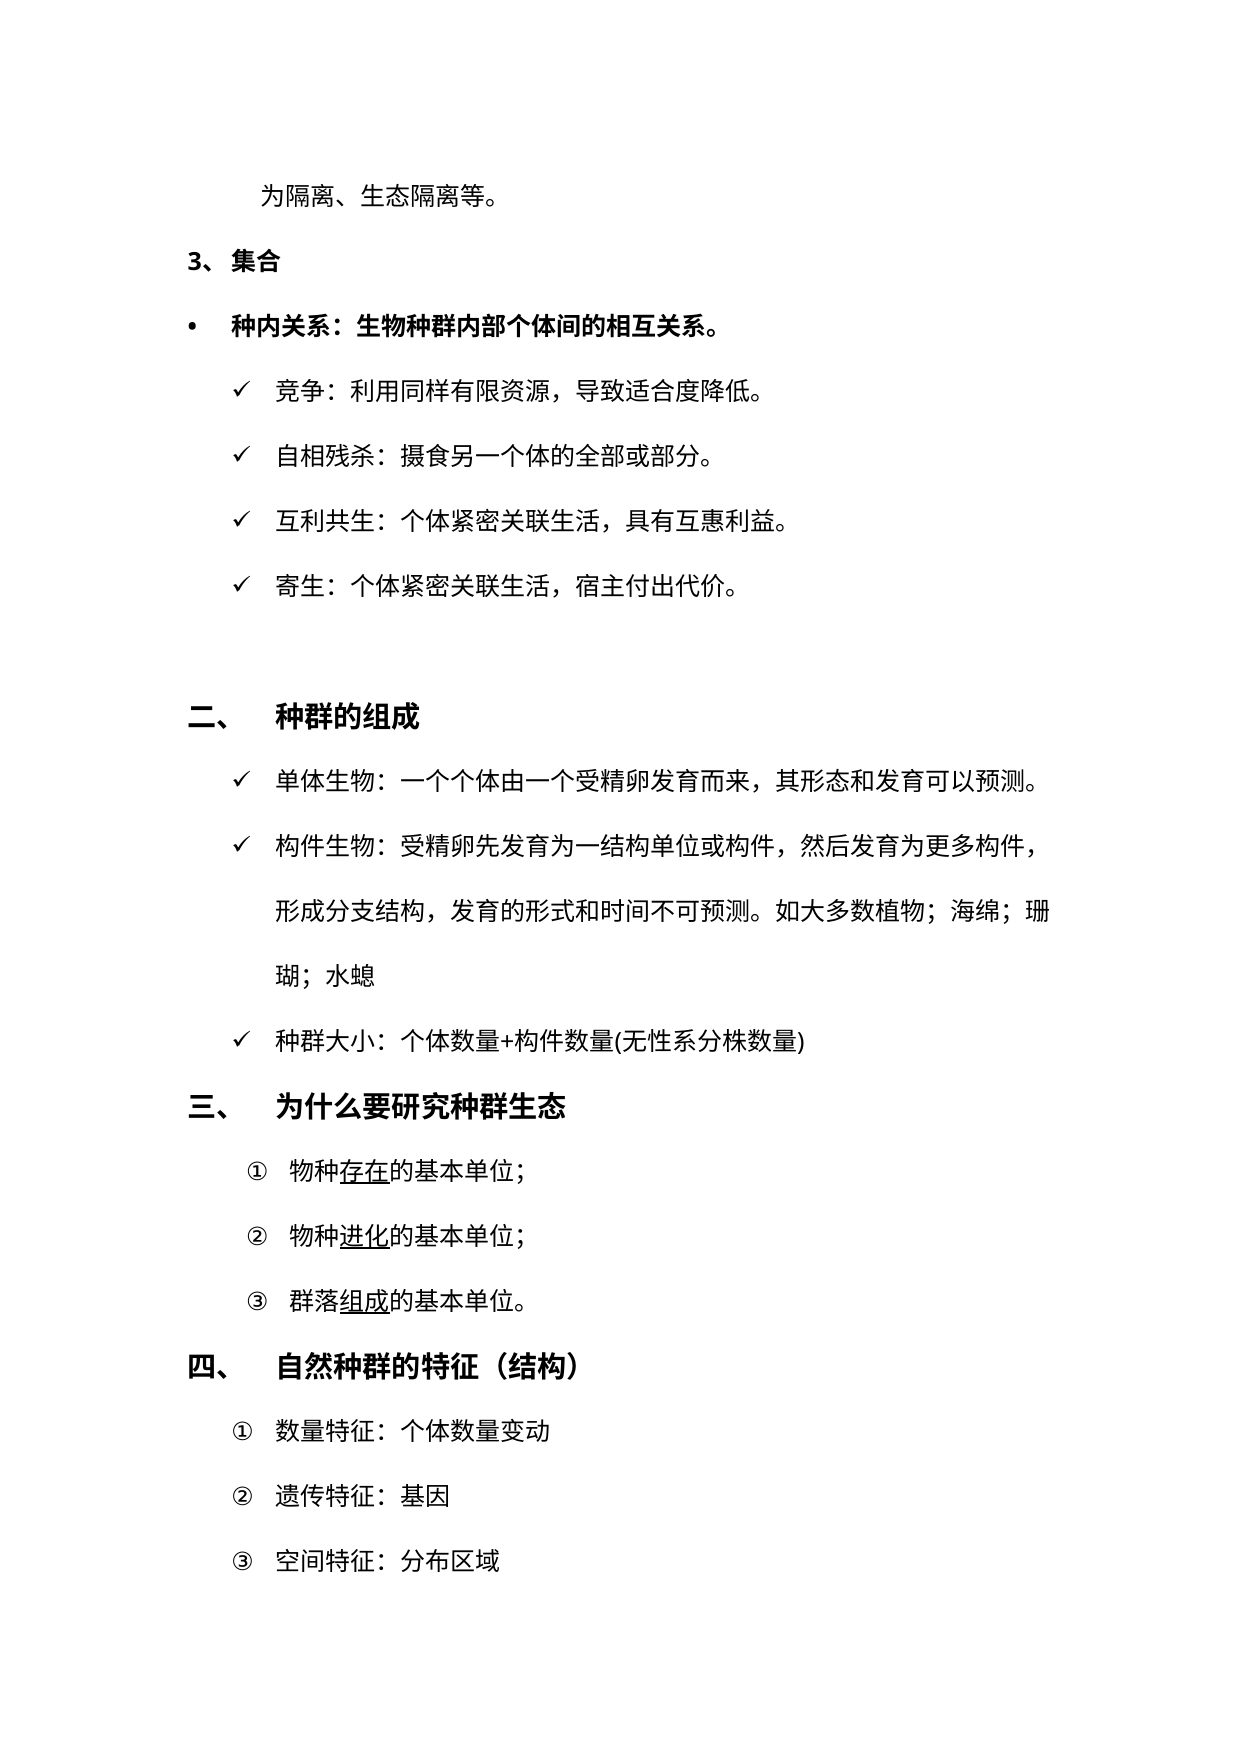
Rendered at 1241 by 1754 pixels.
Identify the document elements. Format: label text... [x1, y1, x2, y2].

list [217, 162, 1053, 227]
list 为什么要研究种群生态 [187, 1072, 1053, 1137]
list 数量特征：个体数量变动 [231, 1397, 1053, 1462]
list 遗传特征：基因 [231, 1462, 1053, 1527]
list 群落组成的基本单位。 [246, 1267, 1053, 1332]
list 种群大小：个体数量+构件数量(无性系分株数量) [231, 1007, 1053, 1072]
list 自然种群的特征（结构） [187, 1332, 1053, 1397]
list 物种存在的基本单位； [246, 1137, 1053, 1202]
list 构件生物：受精卵先发育为一结构单位或构件，然后发育为更多构件，形成分支结构，发育的形式和时间不可预测。如大多数植物；海绵；珊瑚；水螅 [231, 812, 1053, 1007]
list 竞争：利用同样有限资源，导致适合度降低。 [231, 357, 1053, 422]
list 集合 [187, 227, 1053, 292]
list 寄生：个体紧密关联生活，宿主付出代价。 [231, 552, 1053, 617]
list 单体生物：一个个体由一个受精卵发育而来，其形态和发育可以预测。 [231, 747, 1053, 812]
list 物种进化的基本单位； [246, 1202, 1053, 1267]
list 种内关系：生物种群内部个体间的相互关系。 [187, 292, 1053, 357]
list 互利共生：个体紧密关联生活，具有互惠利益。 [231, 487, 1053, 552]
list 种群的组成 [187, 682, 1053, 747]
list 自相残杀：摄食另一个体的全部或部分。 [231, 422, 1053, 487]
list 空间特征：分布区域 [231, 1527, 1053, 1592]
